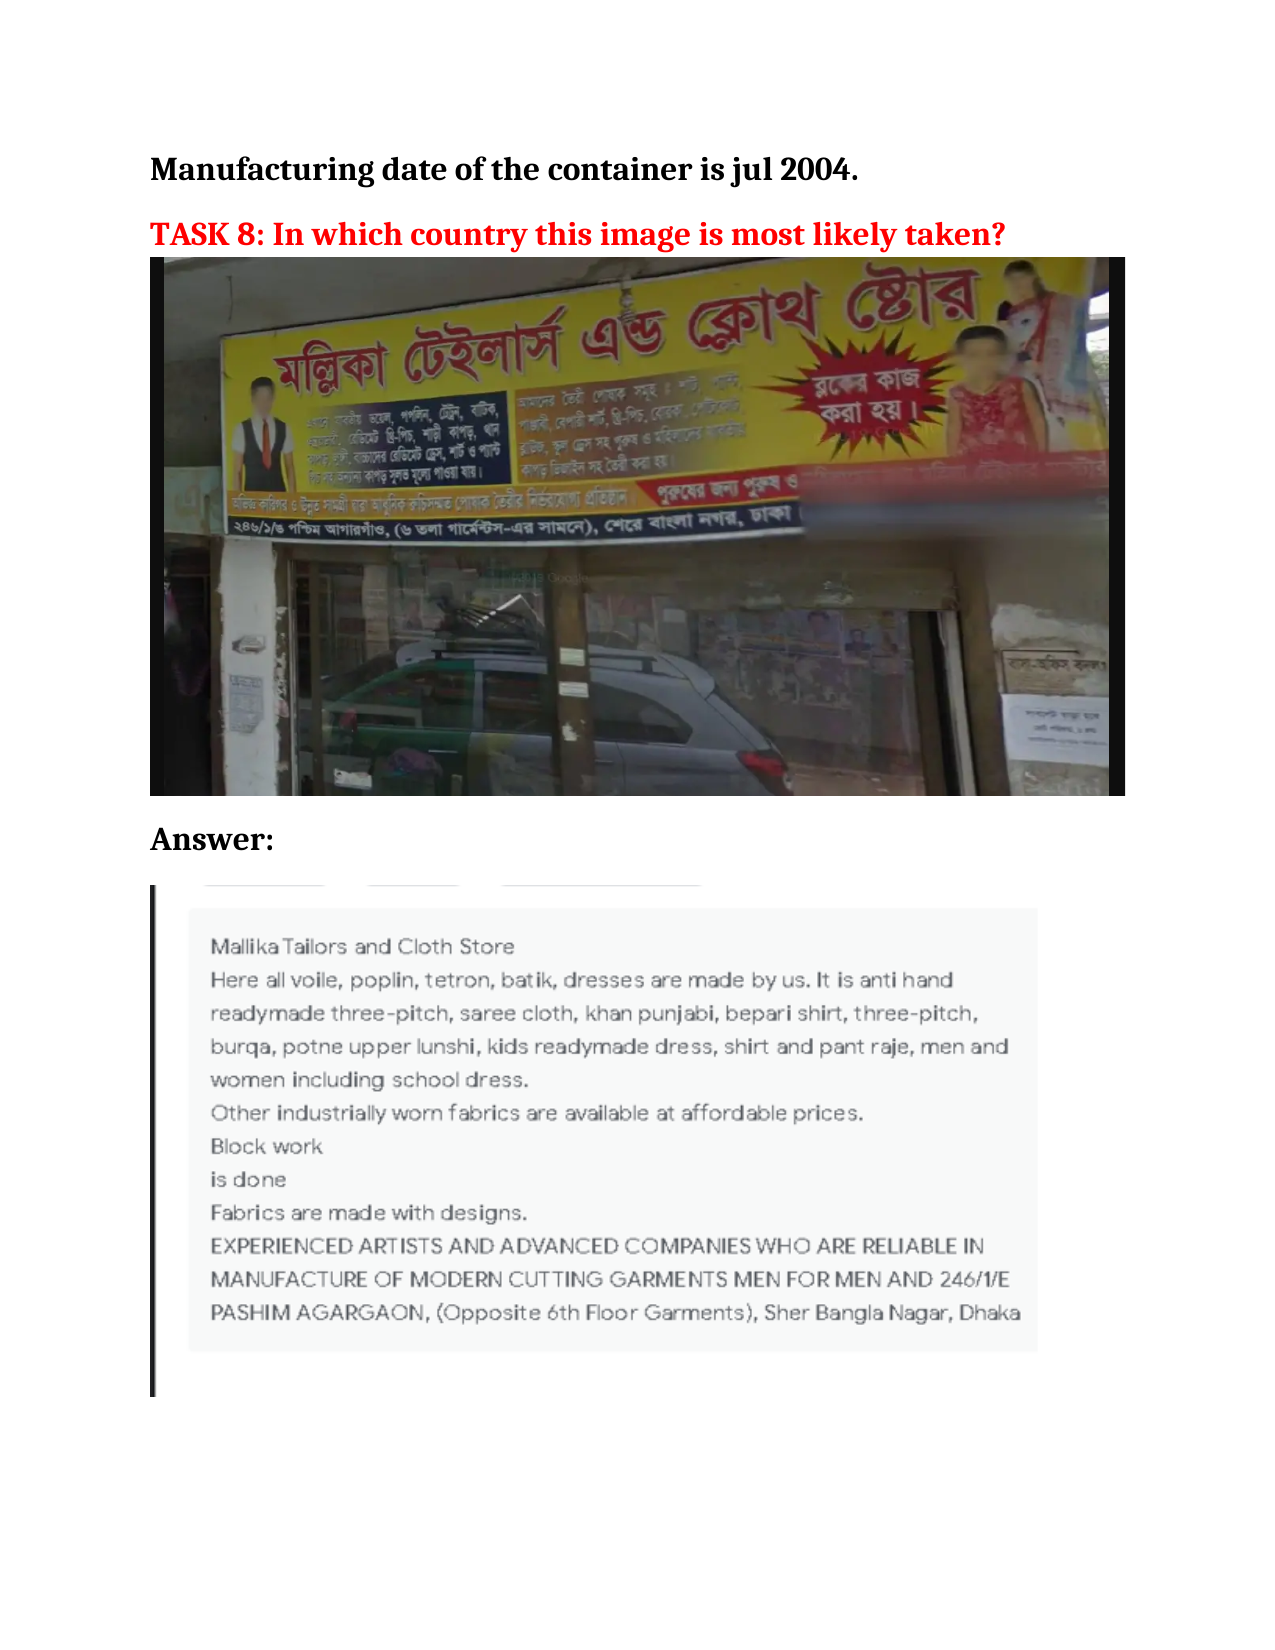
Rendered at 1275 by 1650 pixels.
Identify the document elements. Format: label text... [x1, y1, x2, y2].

text TASK 8: In which country this image is most likely taken? [150, 215, 1125, 257]
picture [150, 885, 1038, 1397]
text Manufacturing date of the container is jul 2004. [150, 150, 1125, 188]
picture [150, 257, 1125, 796]
text Answer: [150, 820, 1125, 859]
